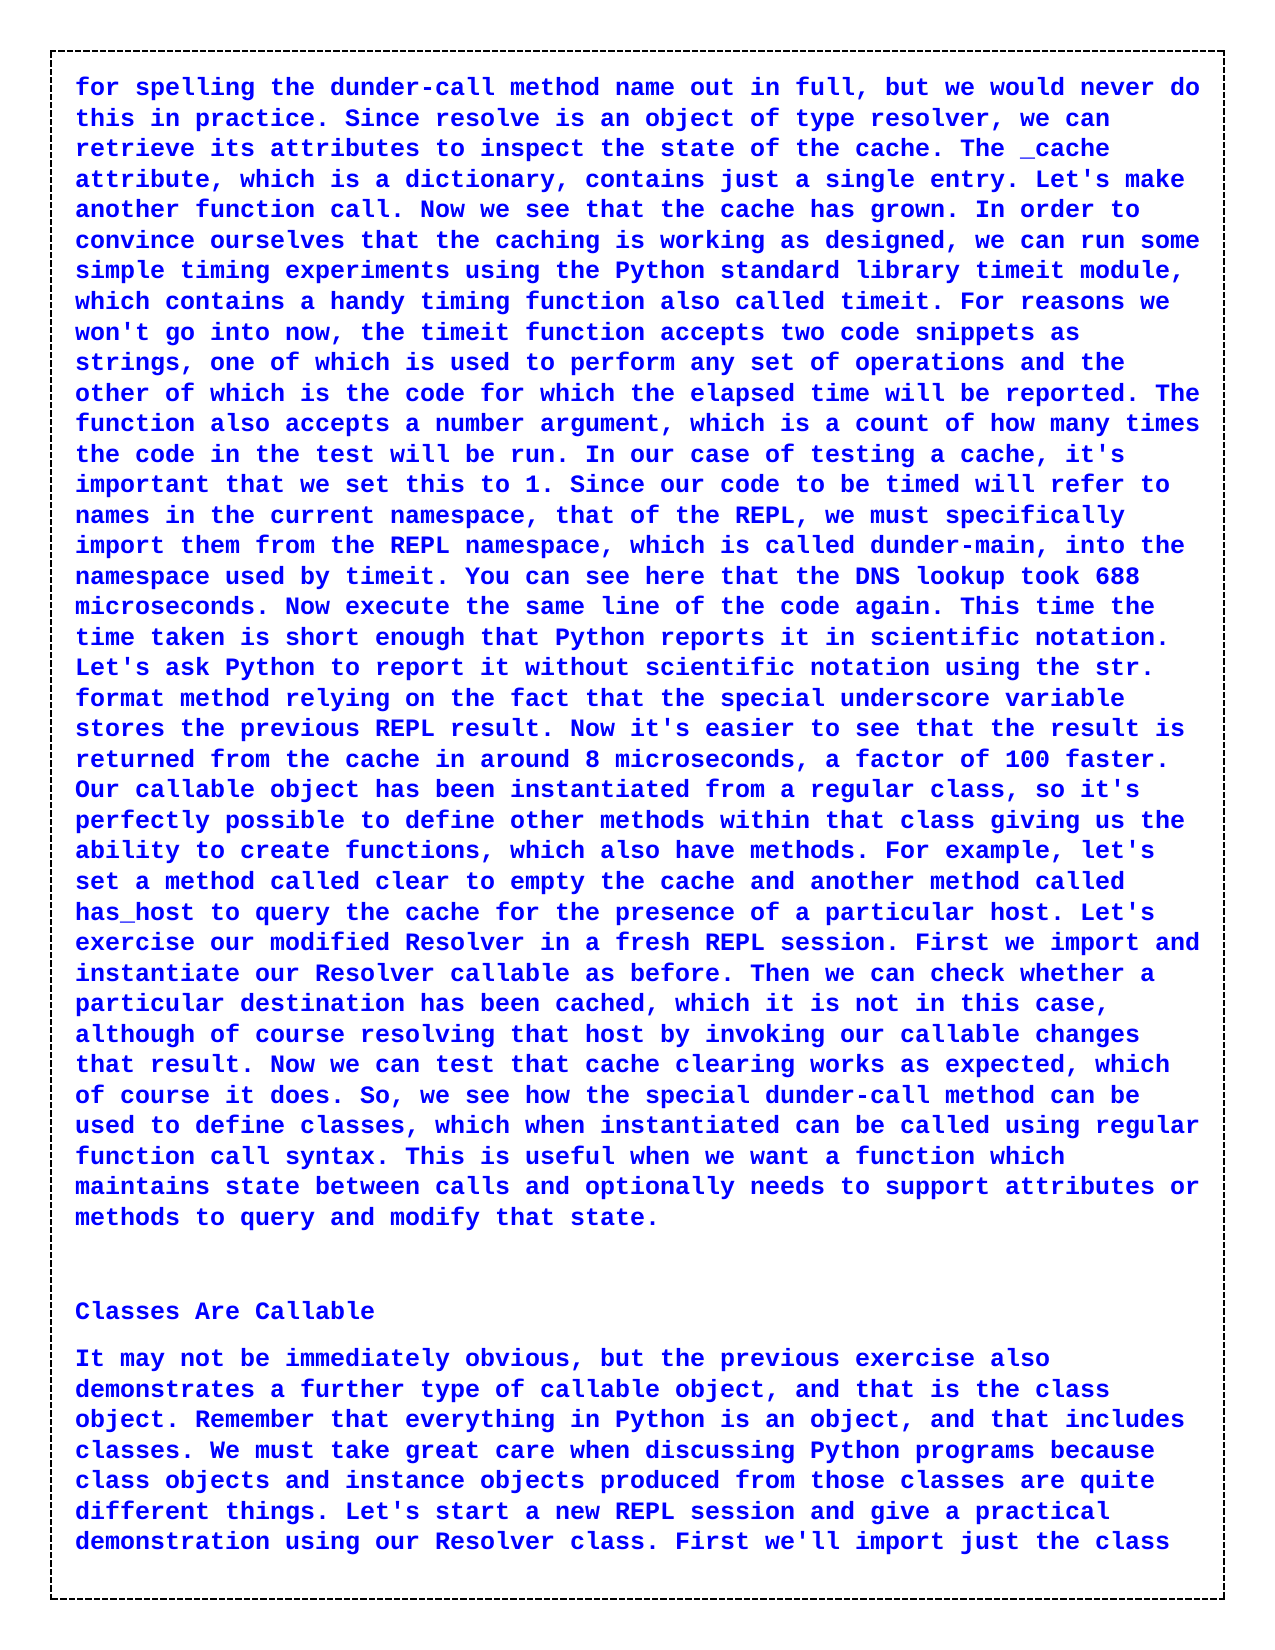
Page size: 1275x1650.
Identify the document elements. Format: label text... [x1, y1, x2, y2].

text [75, 1346, 1200, 1557]
text Classes Are Callable [75, 1299, 1200, 1327]
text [75, 75, 1200, 1233]
